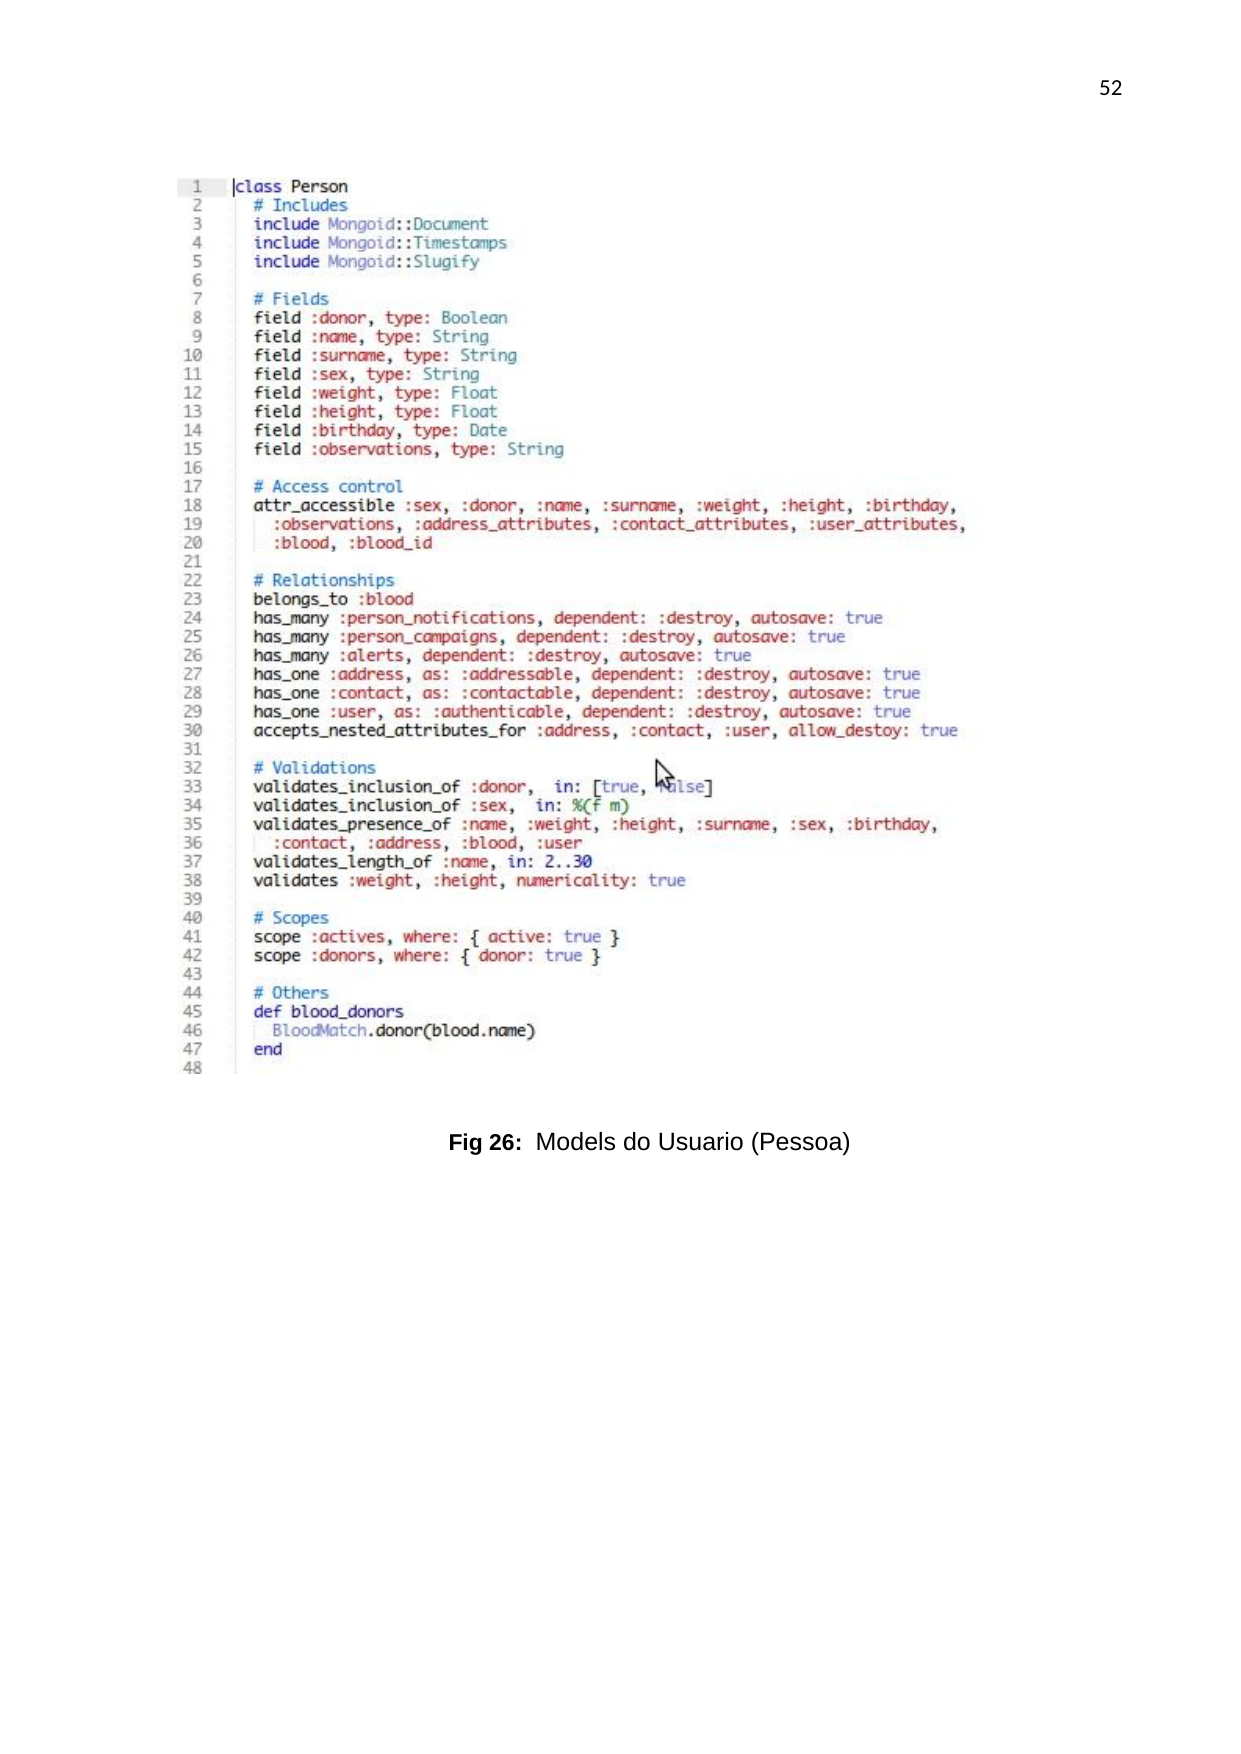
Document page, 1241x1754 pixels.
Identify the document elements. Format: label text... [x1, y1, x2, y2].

text Fig 26: Models do Usuario (Pessoa) [177, 1127, 1122, 1155]
picture [177, 177, 1010, 1074]
